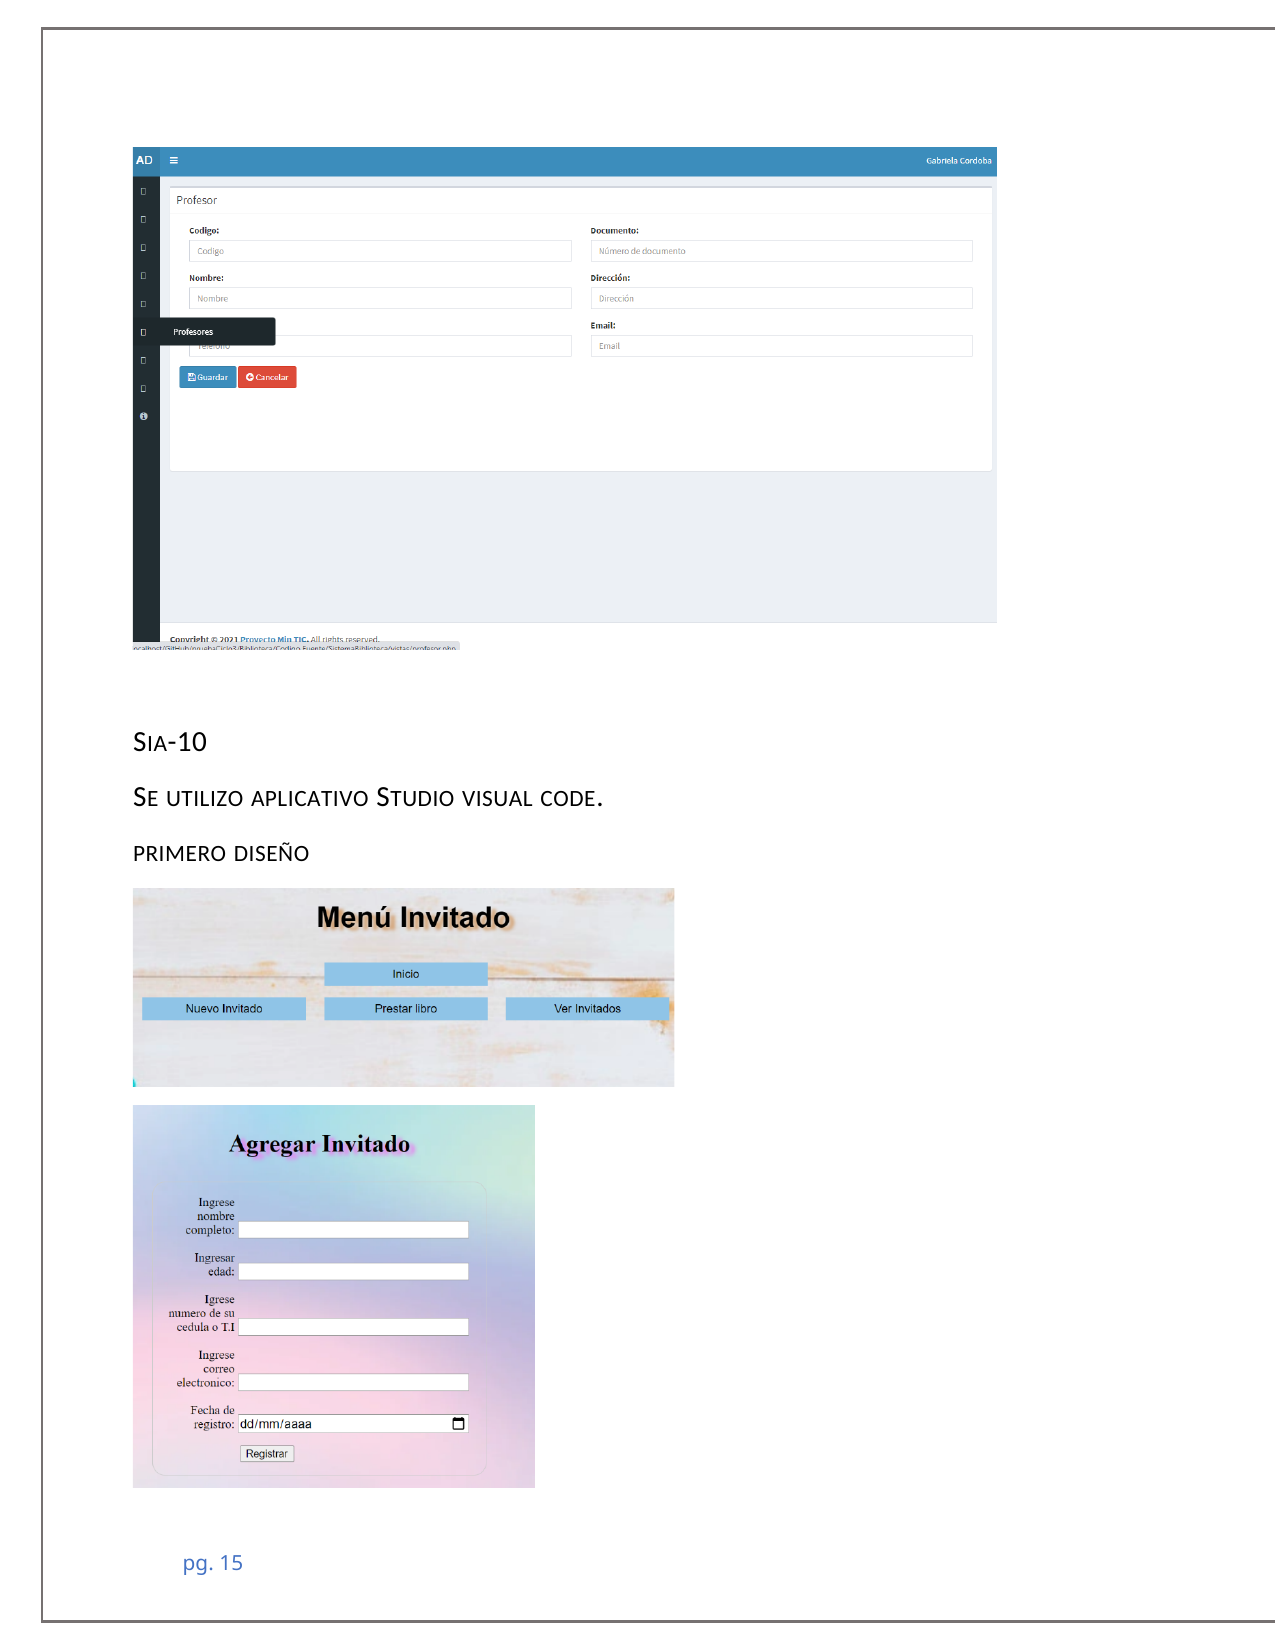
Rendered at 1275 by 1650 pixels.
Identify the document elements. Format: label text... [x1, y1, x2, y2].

picture [132, 888, 675, 1087]
text primero diseño [133, 833, 1098, 869]
text Sia-10 [133, 723, 1098, 759]
text Se utilizo aplicativo Studio visual code. [133, 778, 1098, 814]
picture [132, 1105, 535, 1488]
picture [132, 147, 997, 650]
